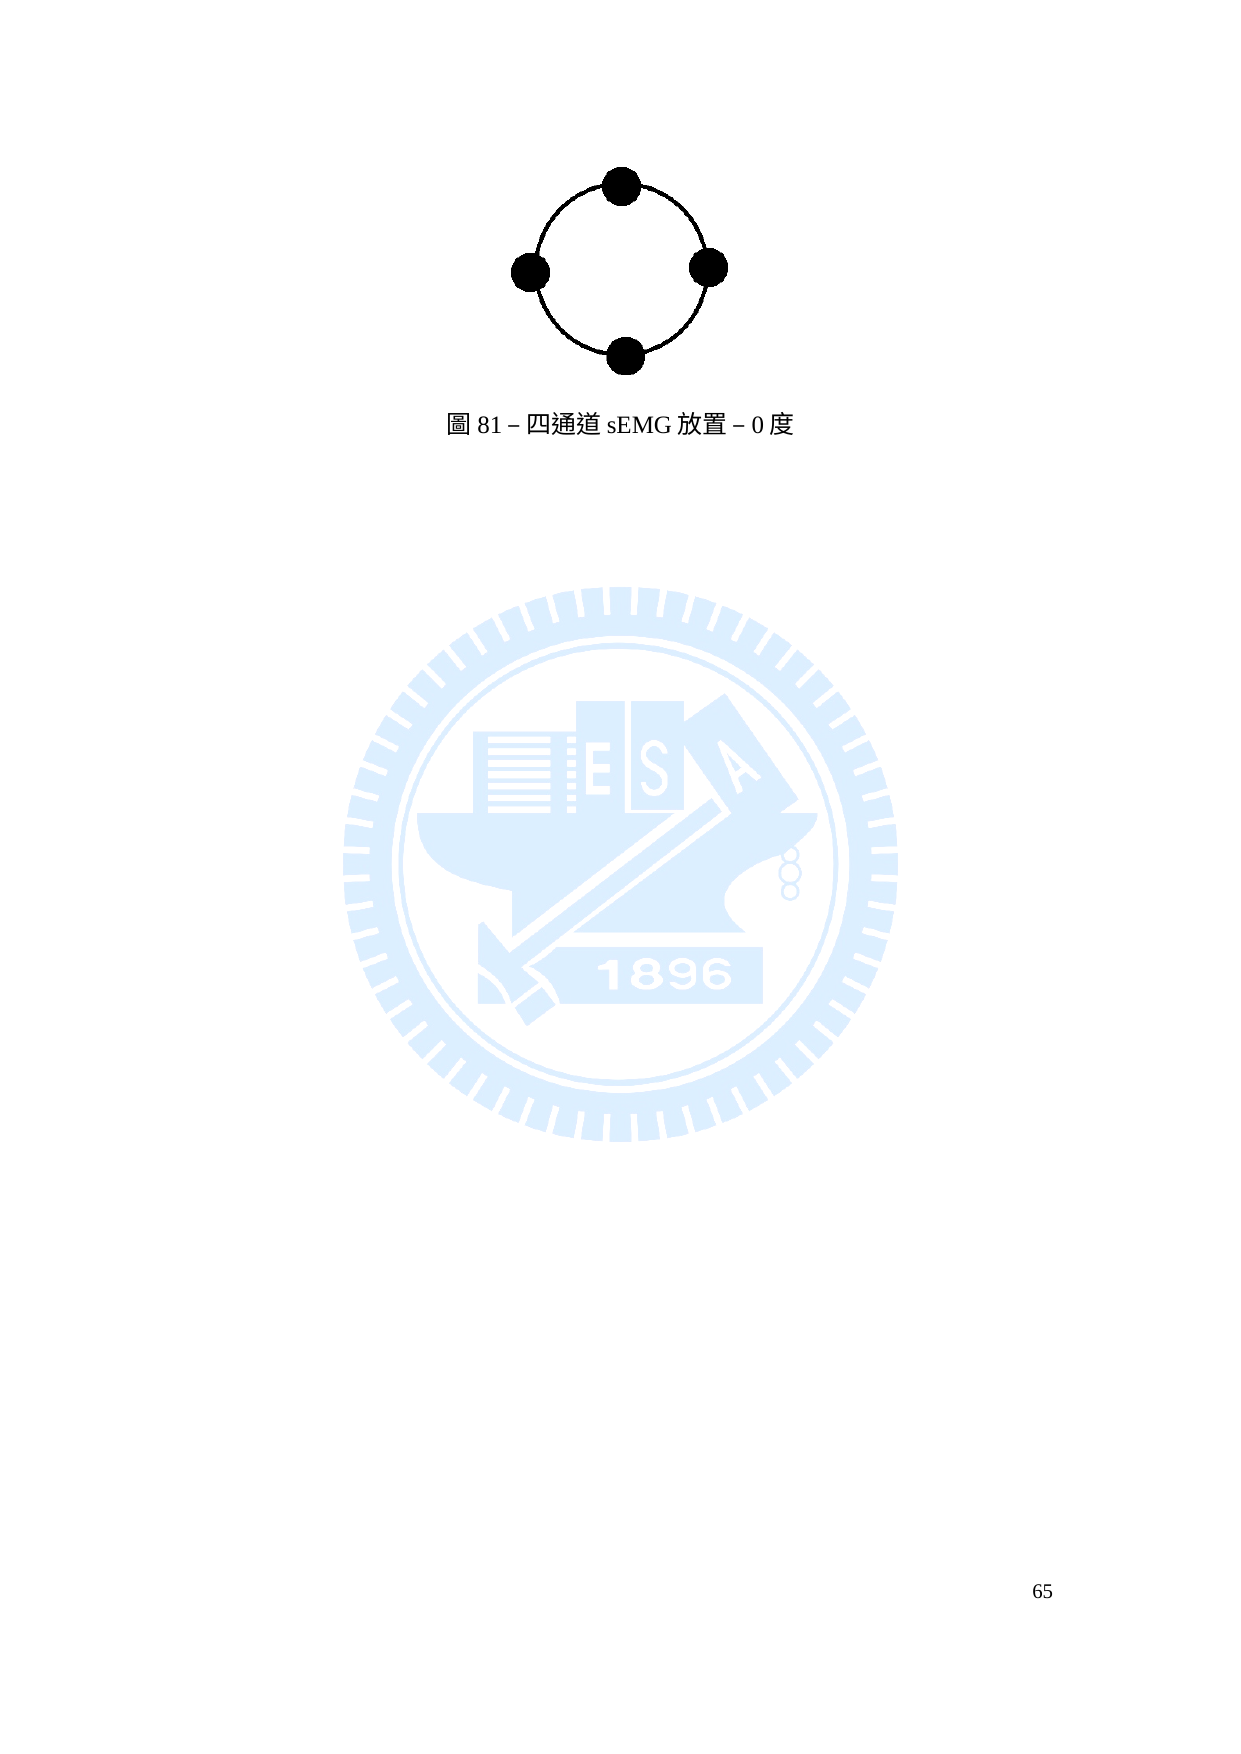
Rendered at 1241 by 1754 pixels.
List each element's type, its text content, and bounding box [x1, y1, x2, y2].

picture [505, 159, 735, 387]
text 圖 81 – 四通道sEMG放置 – 0度 [187, 401, 1053, 445]
